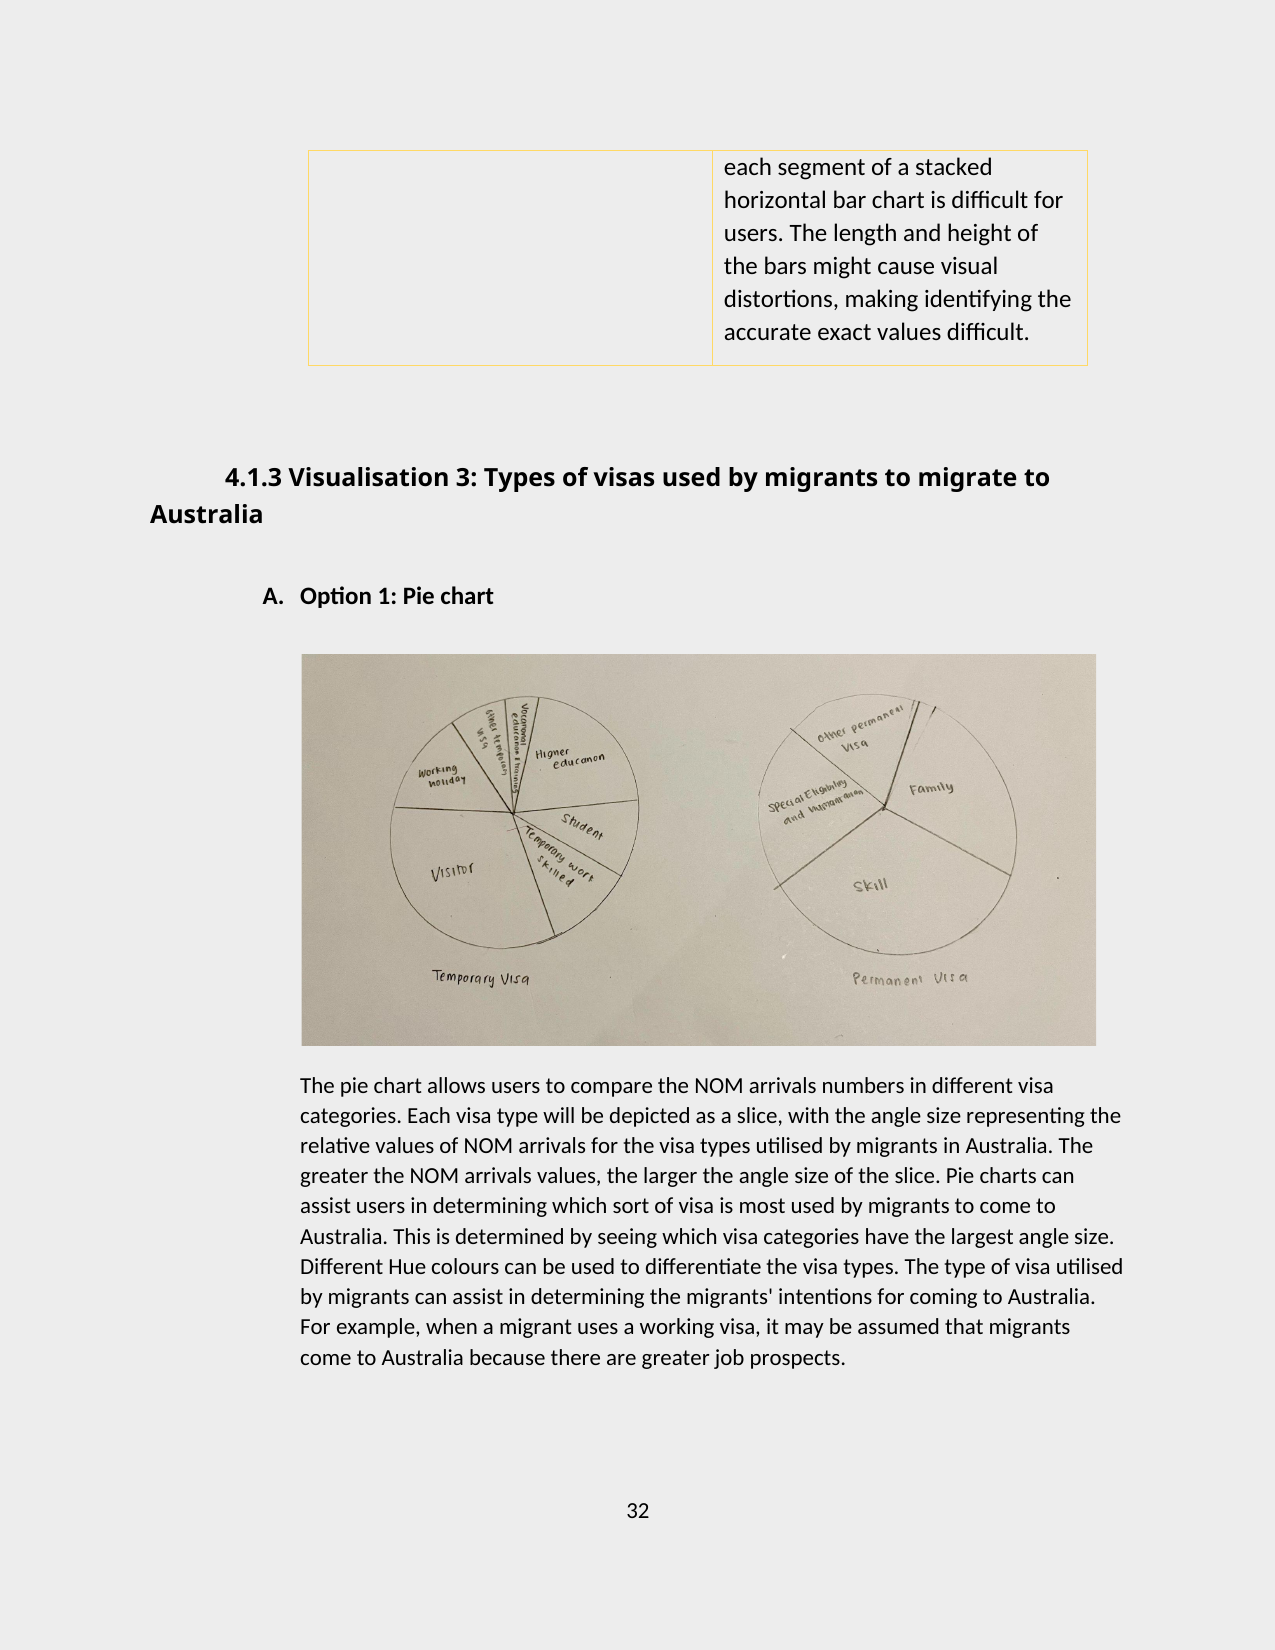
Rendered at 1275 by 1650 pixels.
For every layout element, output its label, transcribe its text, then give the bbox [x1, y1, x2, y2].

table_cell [713, 151, 1087, 365]
table_cell [309, 151, 712, 365]
text The pie chart allows users to compare the NOM arrivals numbers in different visa categories. Each visa type will be depicted as a slice, with the angle size representing the relative values of NOM arrivals for the visa types utilised by migrants in Australia. The greater the NOM arrivals values, the larger the angle size of the slice. Pie charts can assist users in determining which sort of visa is most used by migrants to come to Australia. This is determined by seeing which visa categories have the largest angle size. Different Hue colours can be used to differentiate the visa types. The type of visa utilised by migrants can assist in determining the migrants' intentions for coming to Australia. For example, when a migrant uses a working visa, it may be assumed that migrants come to Australia because there are greater job prospects. [300, 1058, 1125, 1371]
subtitle 4.1.3 Visualisation 3: Types of visas used by migrants to migrate to Australia [150, 460, 1125, 531]
list Option 1: Pie chart [262, 580, 1125, 611]
picture [301, 654, 1097, 1046]
